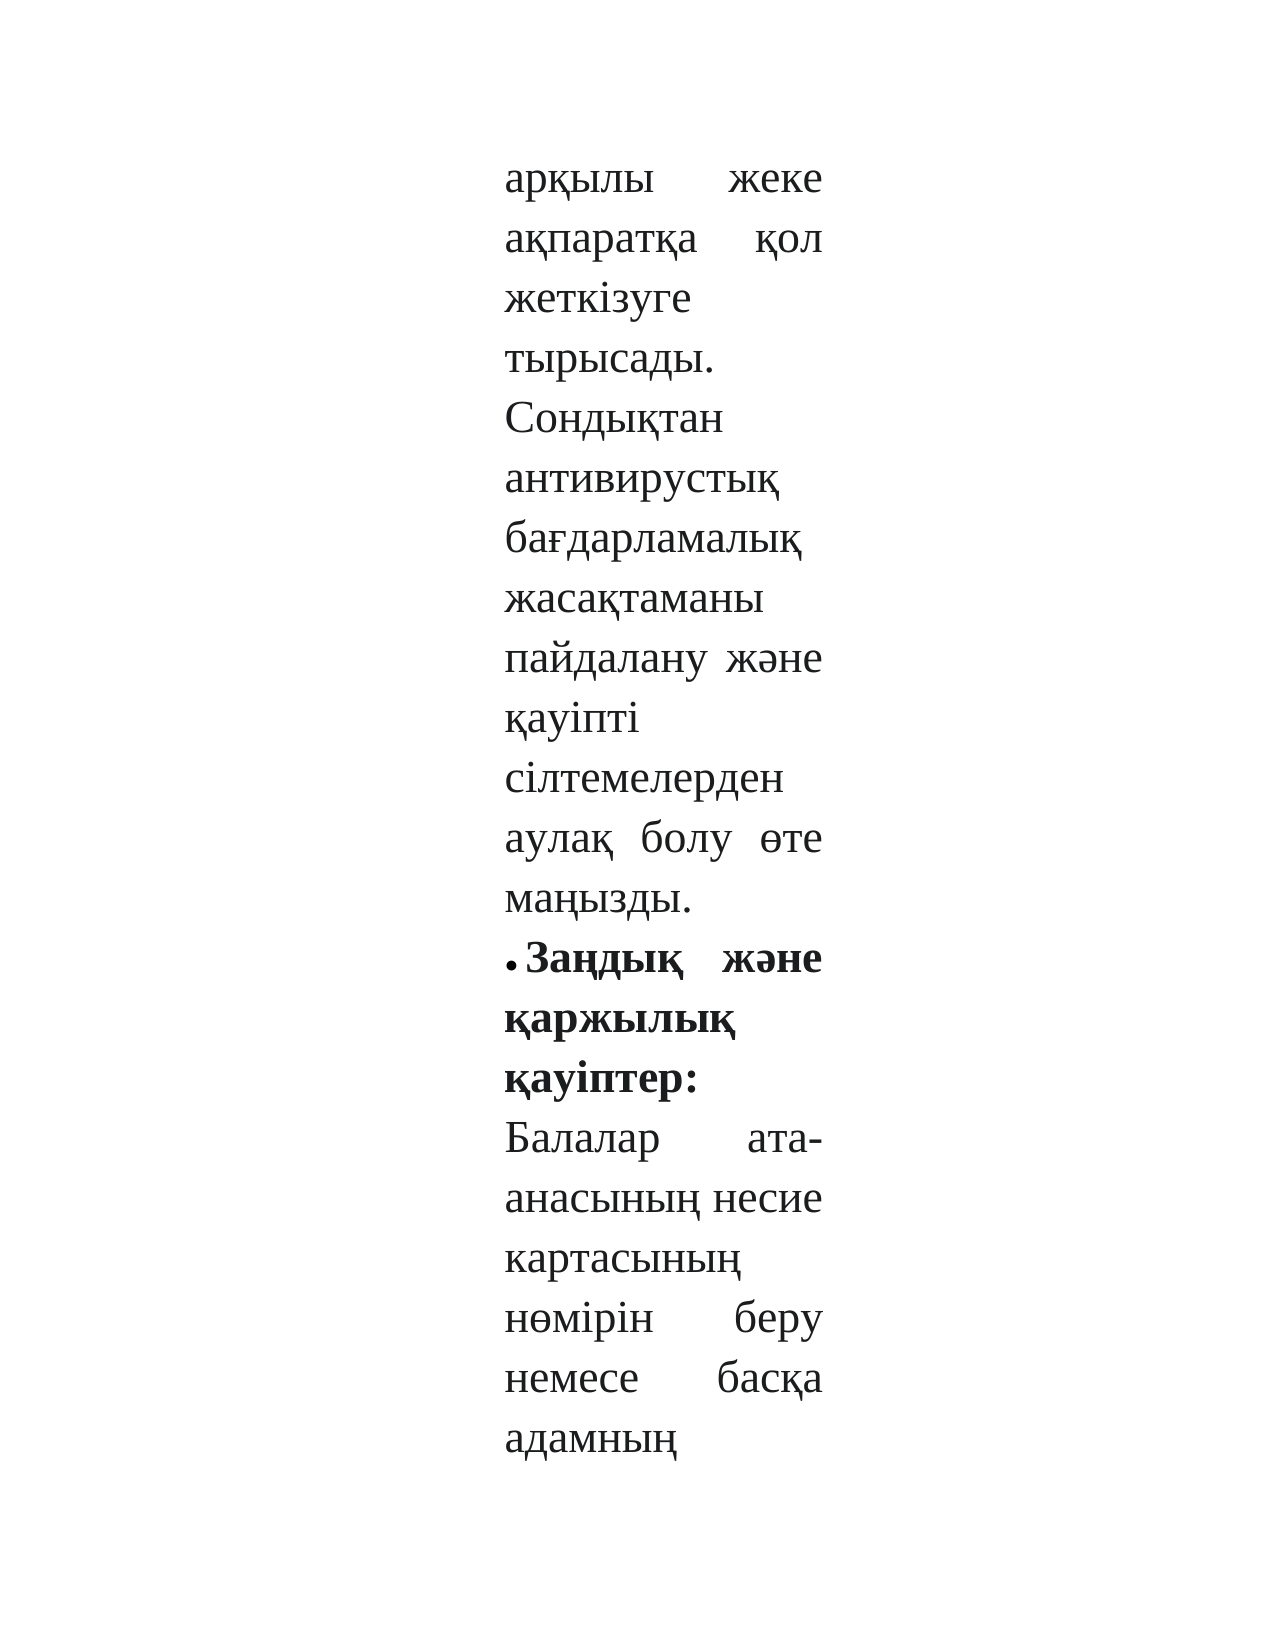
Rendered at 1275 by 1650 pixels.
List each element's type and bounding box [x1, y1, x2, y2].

list [504, 930, 823, 1463]
list [504, 150, 823, 923]
